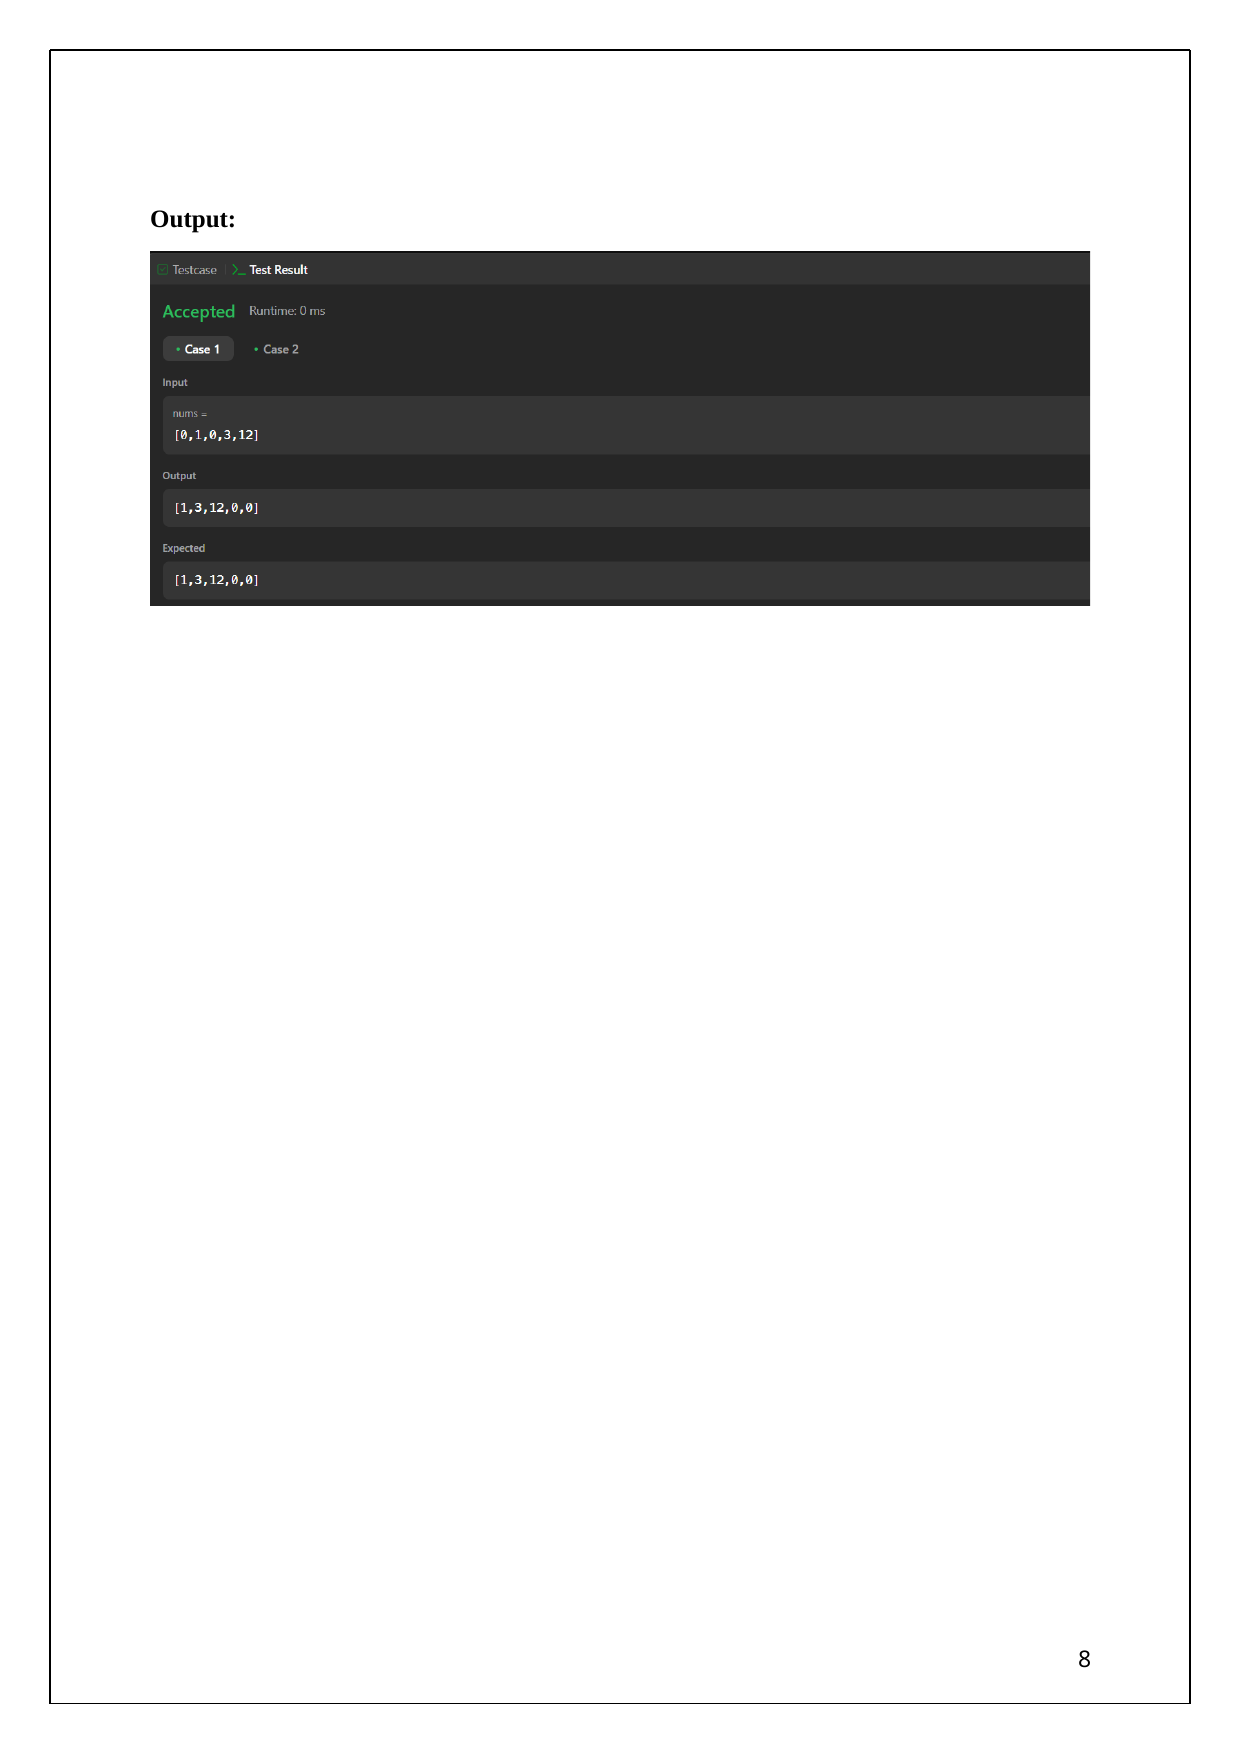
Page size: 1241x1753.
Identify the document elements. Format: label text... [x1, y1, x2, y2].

text Output: [150, 204, 1091, 232]
picture [150, 251, 1091, 606]
